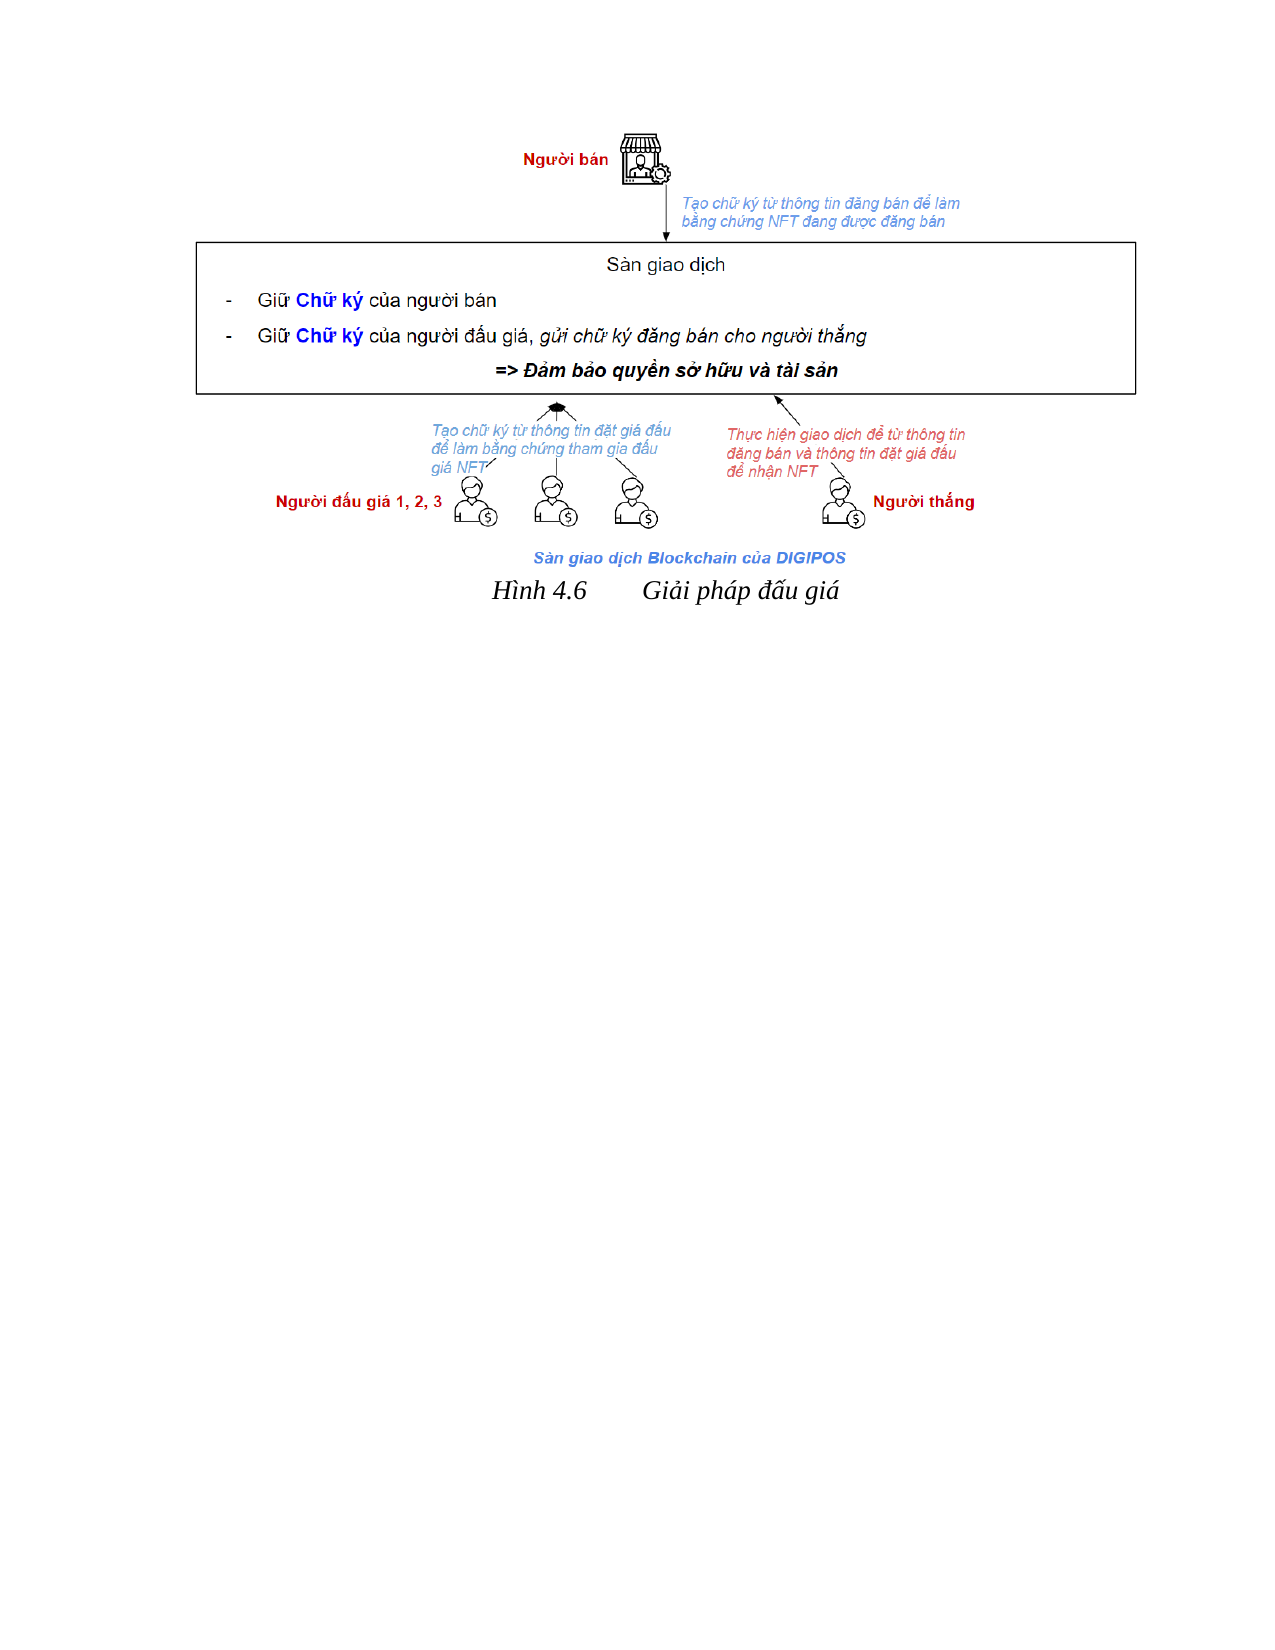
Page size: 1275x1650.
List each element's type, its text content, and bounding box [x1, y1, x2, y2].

text Hình 4.6 Giải pháp đấu giá [177, 575, 1157, 606]
picture [177, 118, 1157, 575]
